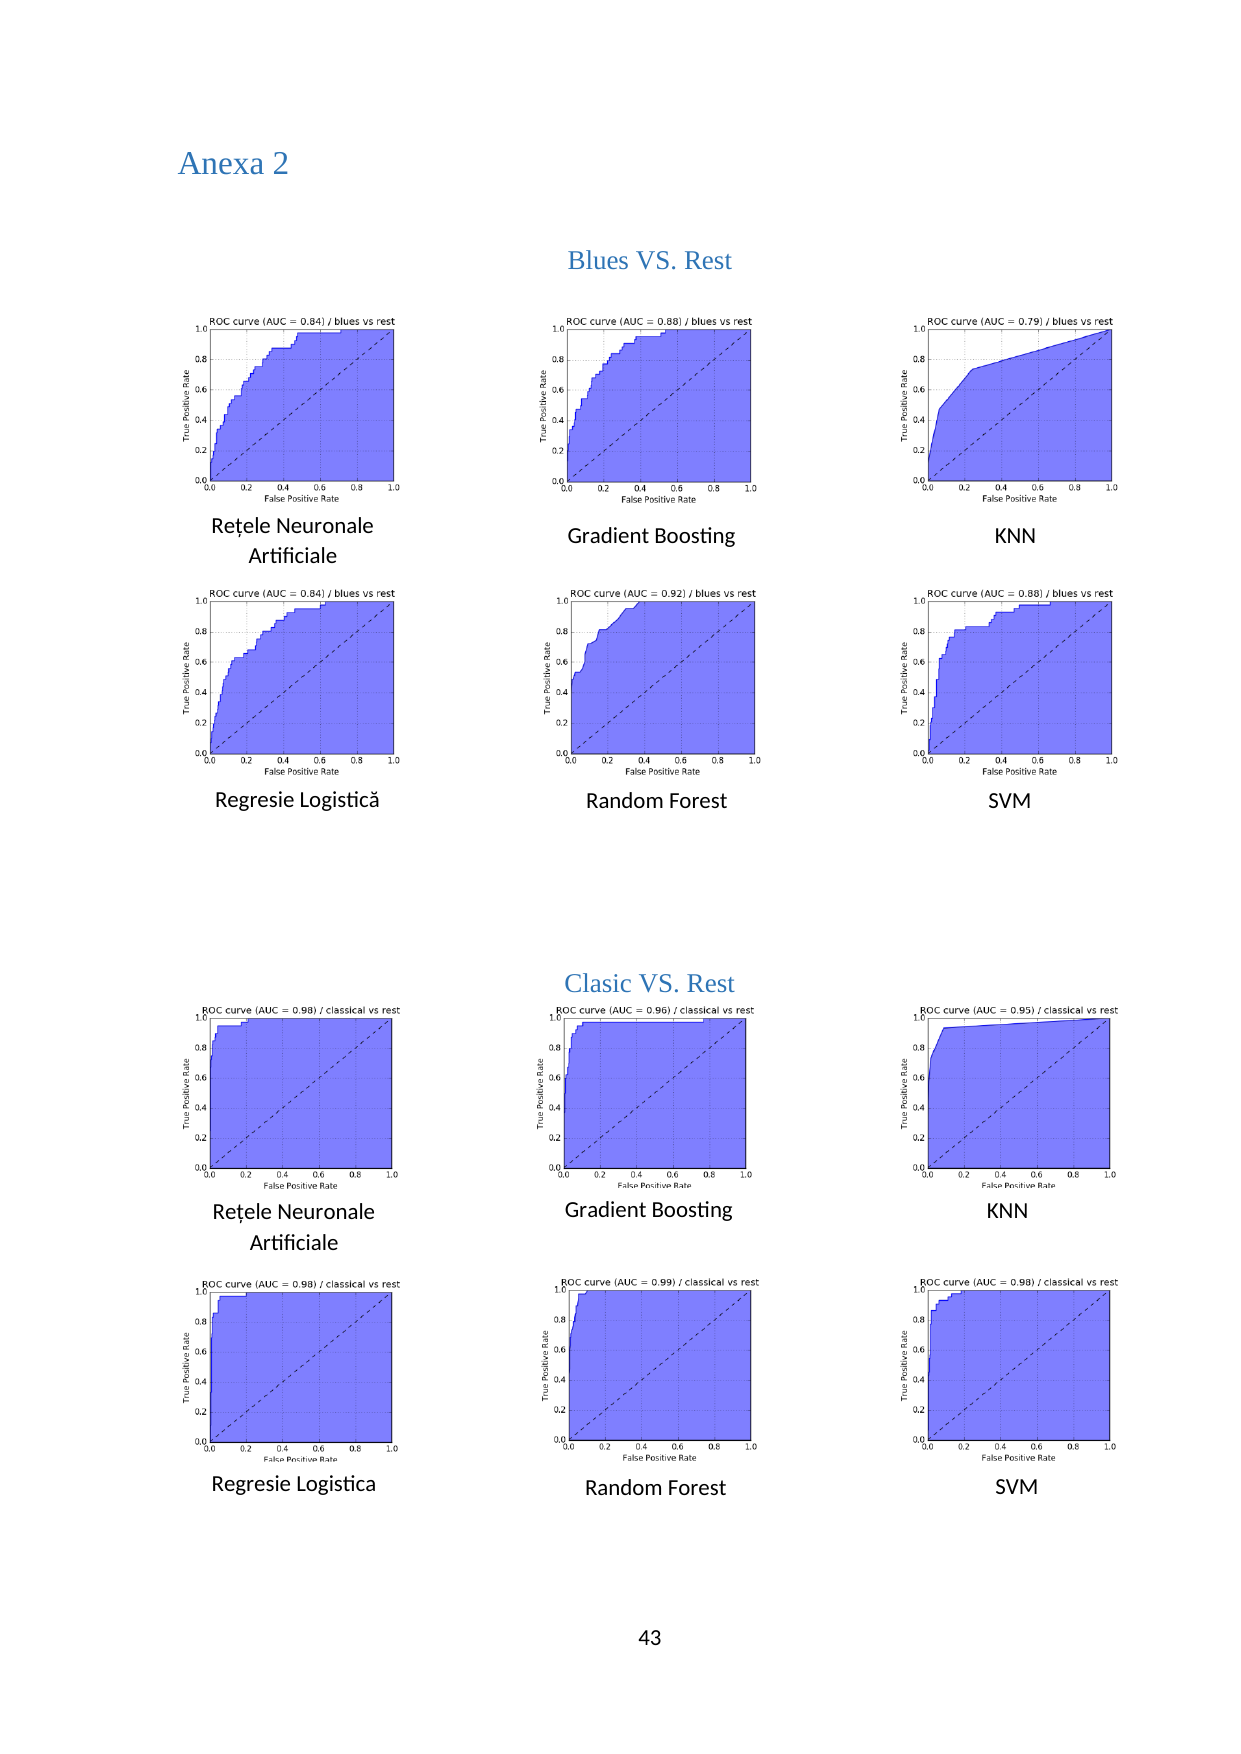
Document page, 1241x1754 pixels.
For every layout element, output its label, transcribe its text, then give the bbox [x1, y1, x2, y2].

picture [178, 584, 404, 781]
picture [178, 1275, 404, 1469]
picture [178, 312, 404, 508]
picture [539, 584, 765, 781]
picture [896, 312, 1122, 508]
picture [532, 1002, 758, 1195]
picture [896, 1001, 1122, 1195]
picture [896, 1273, 1122, 1467]
subtitle Anexa 2 [177, 143, 1122, 181]
picture [178, 1001, 404, 1195]
picture [537, 1273, 763, 1467]
picture [896, 584, 1122, 781]
picture [535, 312, 761, 509]
